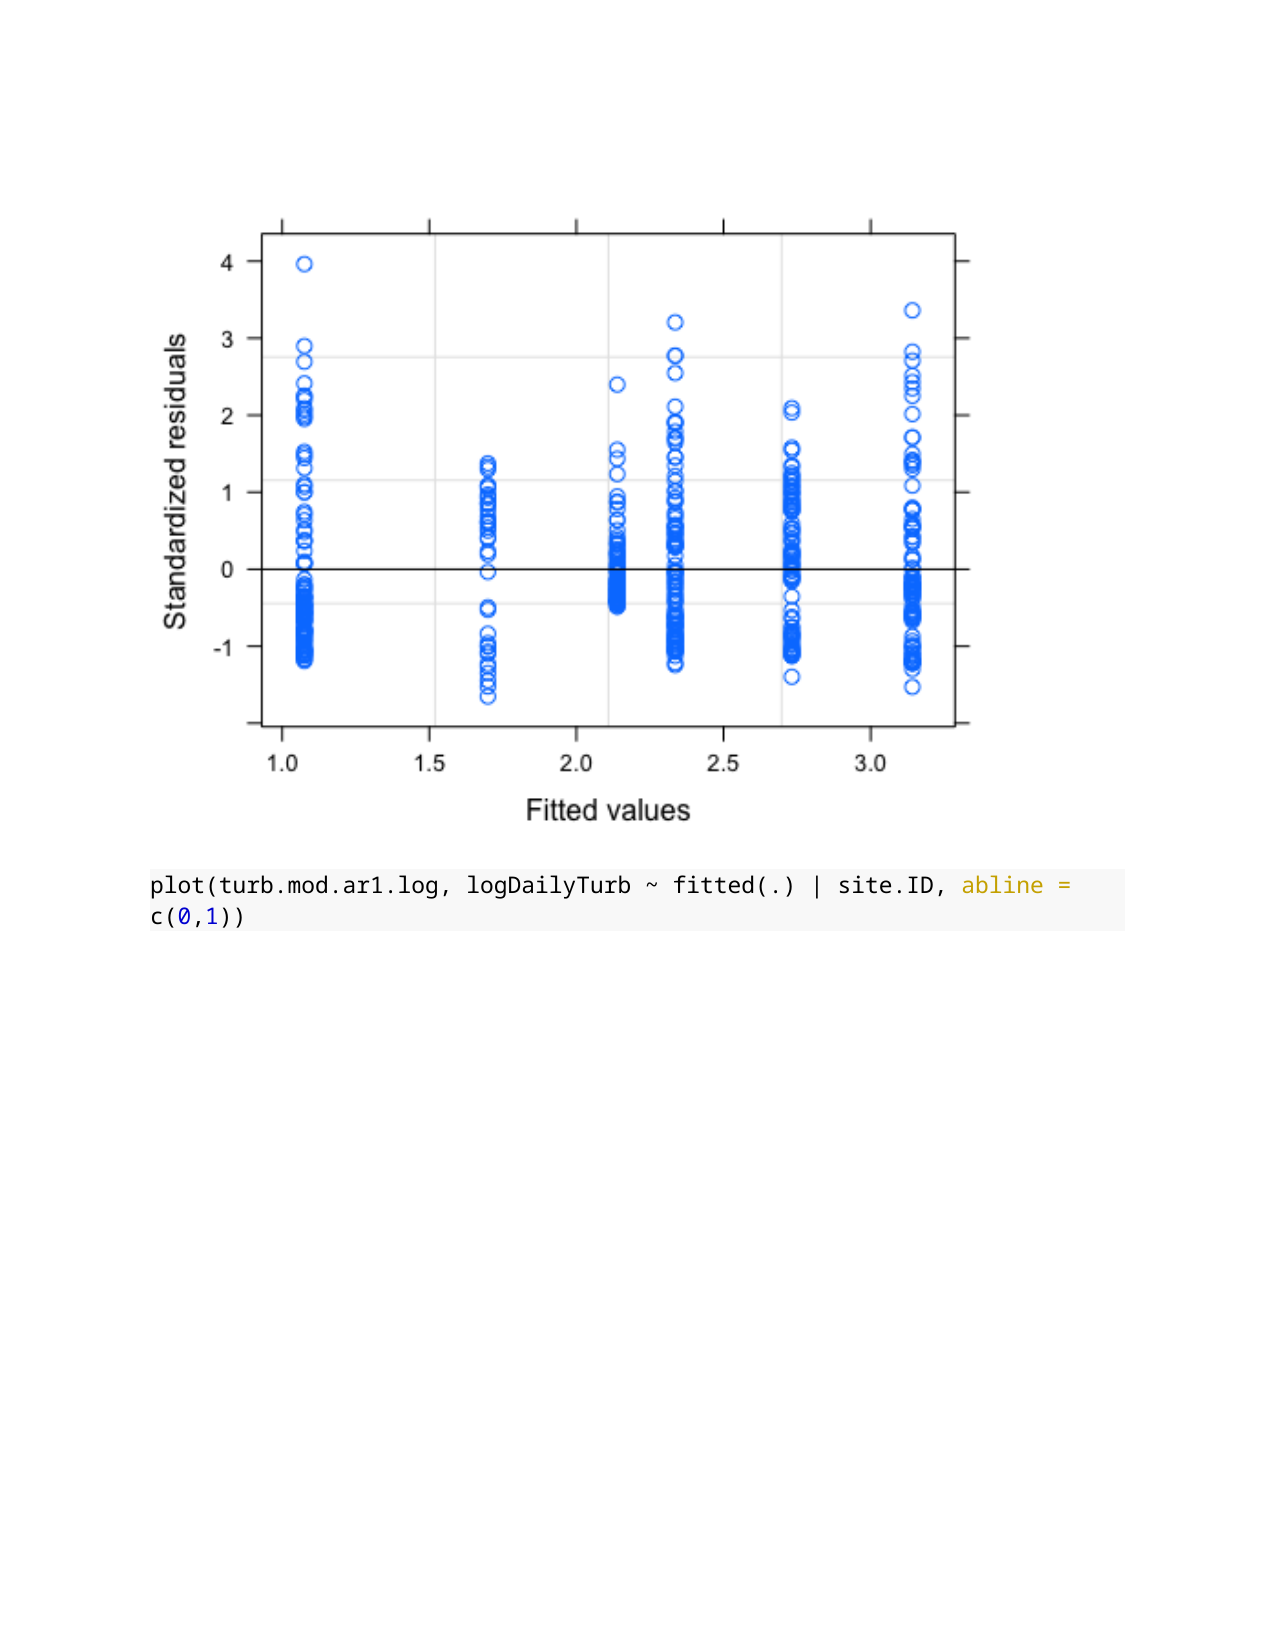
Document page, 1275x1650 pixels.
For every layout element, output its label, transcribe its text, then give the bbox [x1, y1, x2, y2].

text plot(turb.mod.ar1.log, logDailyTurb ~ fitted(.) | site.ID, abline = c(0,1)) [246, 869, 1125, 931]
picture [150, 150, 1025, 850]
